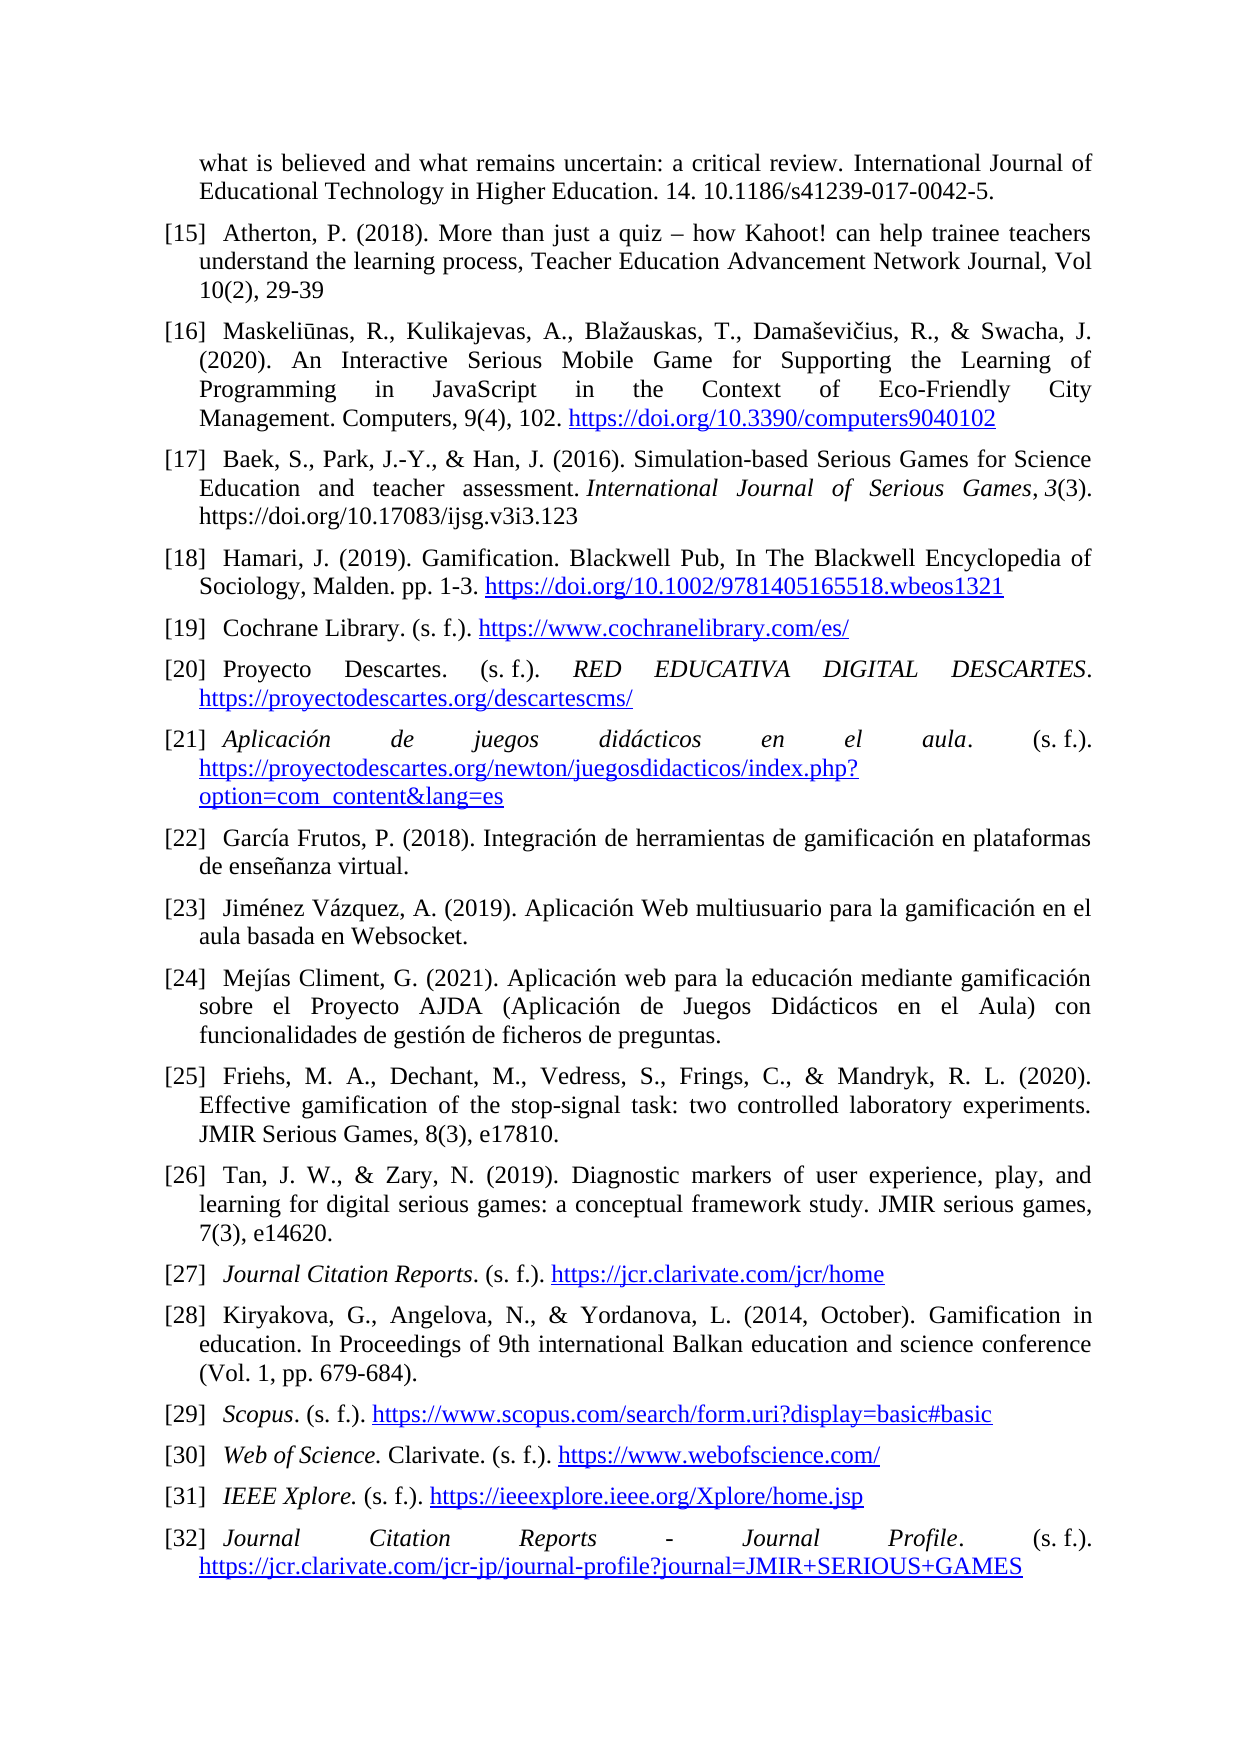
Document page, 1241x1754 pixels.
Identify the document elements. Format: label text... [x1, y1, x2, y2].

text Web of Science. Clarivate. (s. f.). https://www.webofscience.com/ [164, 1440, 1092, 1469]
text Mejías Climent, G. (2021). Aplicación web para la educación mediante gamificación sobre el Proyecto AJDA (Aplicación de Juegos Didácticos en el Aula) con funcionalidades de gestión de ficheros de preguntas. [164, 963, 1092, 1049]
text Friehs, M. A., Dechant, M., Vedress, S., Frings, C., & Mandryk, R. L. (2020). Effective gamification of the stop-signal task: two controlled laboratory experiments. JMIR Serious Games, 8(3), e17810. [164, 1061, 1092, 1148]
text Tan, J. W., & Zary, N. (2019). Diagnostic markers of user experience, play, and learning for digital serious games: a conceptual framework study. JMIR serious games, 7(3), e14620. [164, 1160, 1092, 1246]
text Kiryakova, G., Angelova, N., & Yordanova, L. (2014, October). Gamification in education. In Proceedings of 9th international Balkan education and science conference (Vol. 1, pp. 679-684). [164, 1300, 1092, 1386]
text Journal Citation Reports. (s. f.). https://jcr.clarivate.com/jcr/home [164, 1259, 1092, 1288]
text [164, 148, 1092, 205]
text Scopus. (s. f.). https://www.scopus.com/search/form.uri?display=basic#basic [164, 1399, 1092, 1428]
text Baek, S., Park, J.-Y., & Han, J. (2016). Simulation-based Serious Games for Science Education and teacher assessment. International Journal of Serious Games, 3(3). https://doi.org/10.17083/ijsg.v3i3.123 [164, 444, 1092, 530]
text Journal Citation Reports - Journal Profile. (s. f.). https://jcr.clarivate.com/jcr-jp/journal-profile?journal=JMIR+SERIOUS+GAMES [164, 1523, 1092, 1580]
text Proyecto Descartes. (s. f.). RED EDUCATIVA DIGITAL DESCARTES. https://proyectodescartes.org/descartescms/ [164, 654, 1092, 711]
text Jiménez Vázquez, A. (2019). Aplicación Web multiusuario para la gamificación en el aula basada en Websocket. [164, 893, 1092, 950]
text García Frutos, P. (2018). Integración de herramientas de gamificación en plataformas de enseñanza virtual. [164, 823, 1092, 880]
text Cochrane Library. (s. f.). https://www.cochranelibrary.com/es/ [164, 613, 1092, 641]
text Maskeliūnas, R., Kulikajevas, A., Blažauskas, T., Damaševičius, R., & Swacha, J. (2020). An Interactive Serious Mobile Game for Supporting the Learning of Programming in JavaScript in the Context of Eco-Friendly City Management. Computers, 9(4), 102. https://doi.org/10.3390/computers9040102 [164, 316, 1092, 431]
text Hamari, J. (2019). Gamification. Blackwell Pub, In The Blackwell Encyclopedia of Sociology, Malden. pp. 1-3. https://doi.org/10.1002/9781405165518.wbeos1321 [164, 543, 1092, 600]
text Aplicación de juegos didácticos en el aula. (s. f.). https://proyectodescartes.org/newton/juegosdidacticos/index.php?option=com_content&lang=es [164, 724, 1092, 810]
text Atherton, P. (2018). More than just a quiz – how Kahoot! can help trainee teachers understand the learning process, Teacher Education Advancement Network Journal, Vol 10(2), 29-39 [164, 218, 1092, 304]
text IEEE Xplore. (s. f.). https://ieeexplore.ieee.org/Xplore/home.jsp [164, 1481, 1092, 1510]
